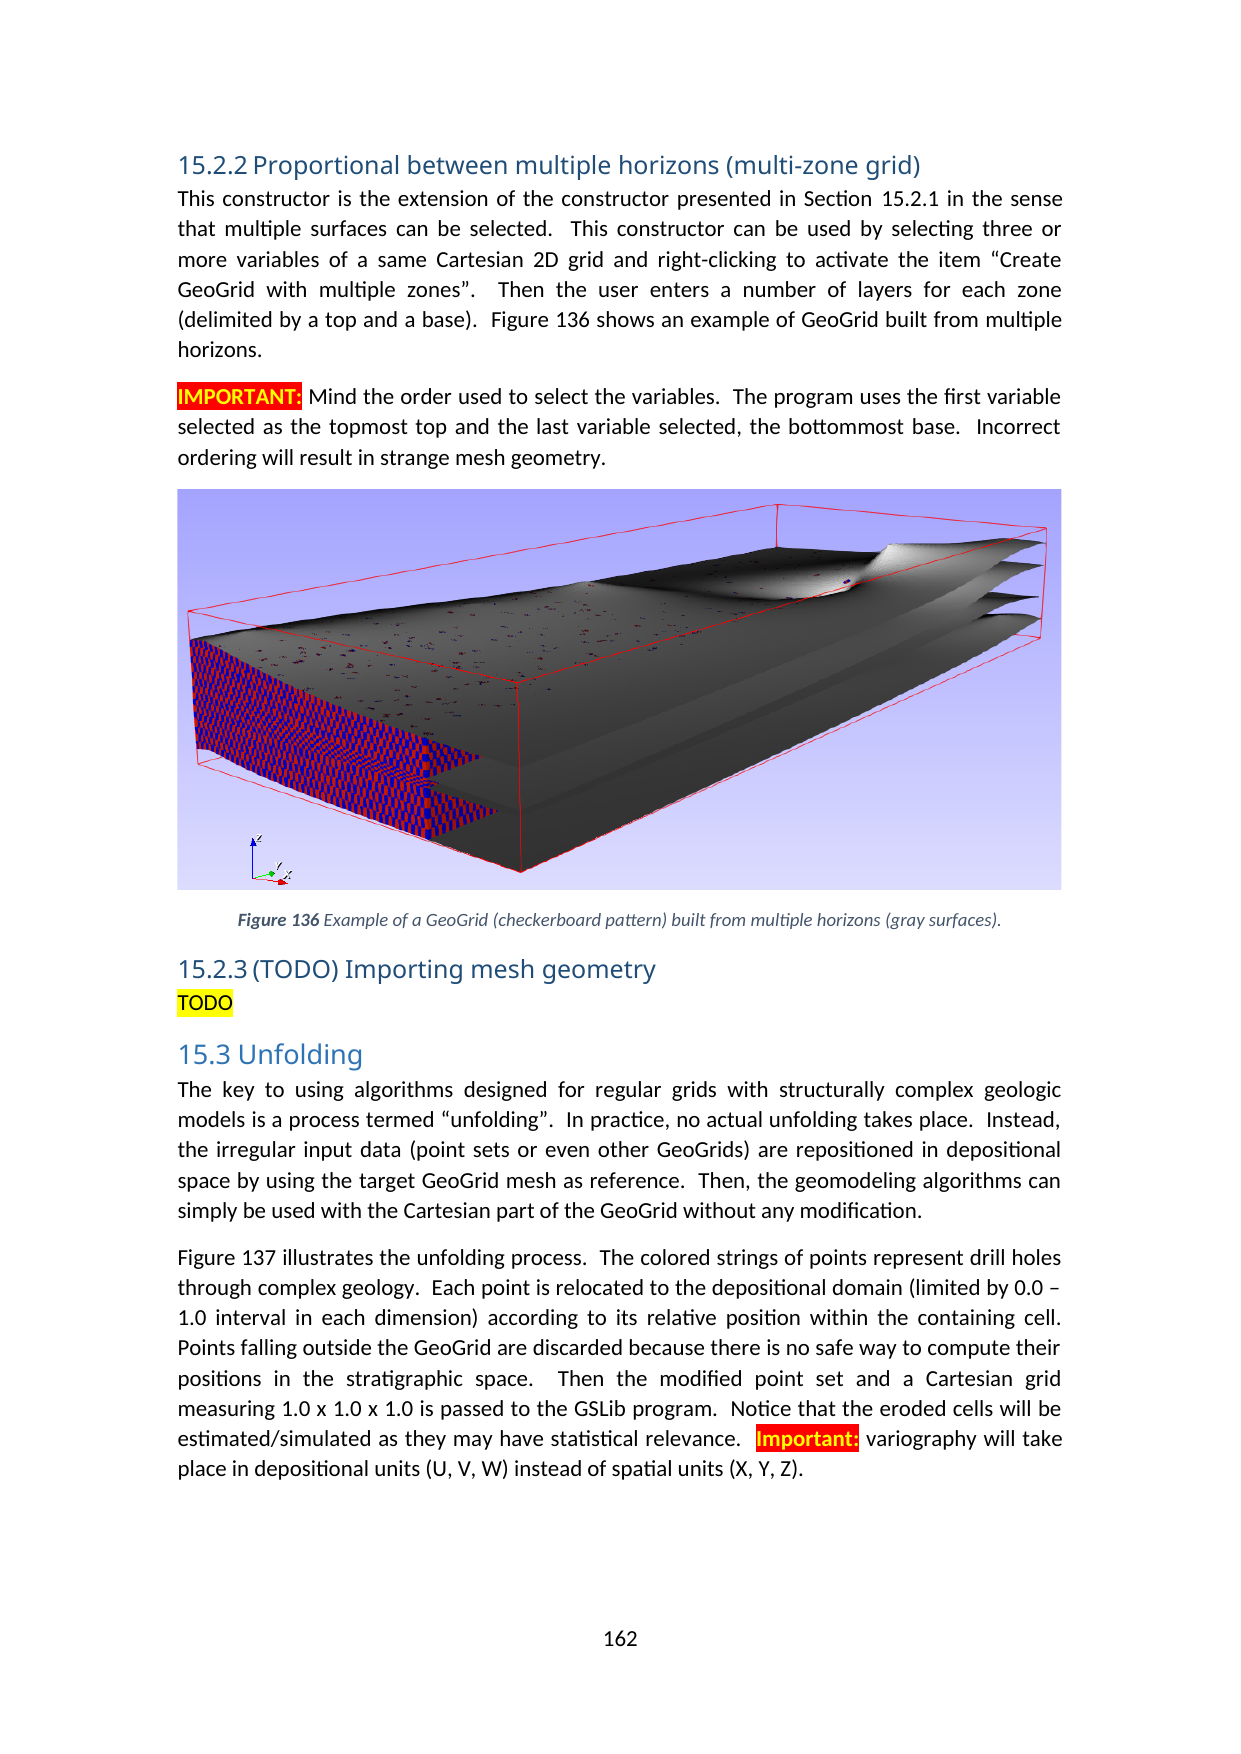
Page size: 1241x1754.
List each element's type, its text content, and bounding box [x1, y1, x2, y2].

picture [177, 489, 1062, 890]
subtitle Proportional between multiple horizons (multi-zone grid) [177, 148, 1063, 182]
text This constructor is the extension of the constructor presented in Section 15.2.1 in the sense that multiple surfaces can be selected. This constructor can be used by selecting three or more variables of a same Cartesian 2D grid and right-clicking to activate the item “Create GeoGrid with multiple zones”. Then the user enters a number of layers for each zone (delimited by a top and a base). Figure 136 shows an example of GeoGrid built from multiple horizons. [177, 184, 1063, 363]
subtitle Unfolding [177, 1035, 1063, 1072]
text Figure 136 Example of a GeoGrid (checkerboard pattern) built from multiple horizons (gray surfaces). [177, 908, 1063, 931]
text The key to using algorithms designed for regular grids with structurally complex geologic models is a process termed “unfolding”. In practice, no actual unfolding takes place. Instead, the irregular input data (point sets or even other GeoGrids) are repositioned in depositional space by using the target GeoGrid mesh as reference. Then, the geomodeling algorithms can simply be used with the Cartesian part of the GeoGrid without any modification. [177, 1075, 1063, 1224]
subtitle (TODO) Importing mesh geometry [177, 952, 1063, 986]
text TODO [177, 988, 1063, 1017]
text Figure 137 illustrates the unfolding process. The colored strings of points represent drill holes through complex geology. Each point is relocated to the depositional domain (limited by 0.0 – 1.0 interval in each dimension) according to its relative position within the containing cell. Points falling outside the GeoGrid are discarded because there is no safe way to compute their positions in the stratigraphic space. Then the modified point set and a Cartesian grid measuring 1.0 x 1.0 x 1.0 is passed to the GSLib program. Notice that the eroded cells will be estimated/simulated as they may have statistical relevance. Important: variography will take place in depositional units (U, V, W) instead of spatial units (X, Y, Z). [177, 1243, 1063, 1482]
text IMPORTANT: Mind the order used to select the variables. The program uses the first variable selected as the topmost top and the last variable selected, the bottommost base. Incorrect ordering will result in strange mesh geometry. [177, 382, 1063, 471]
